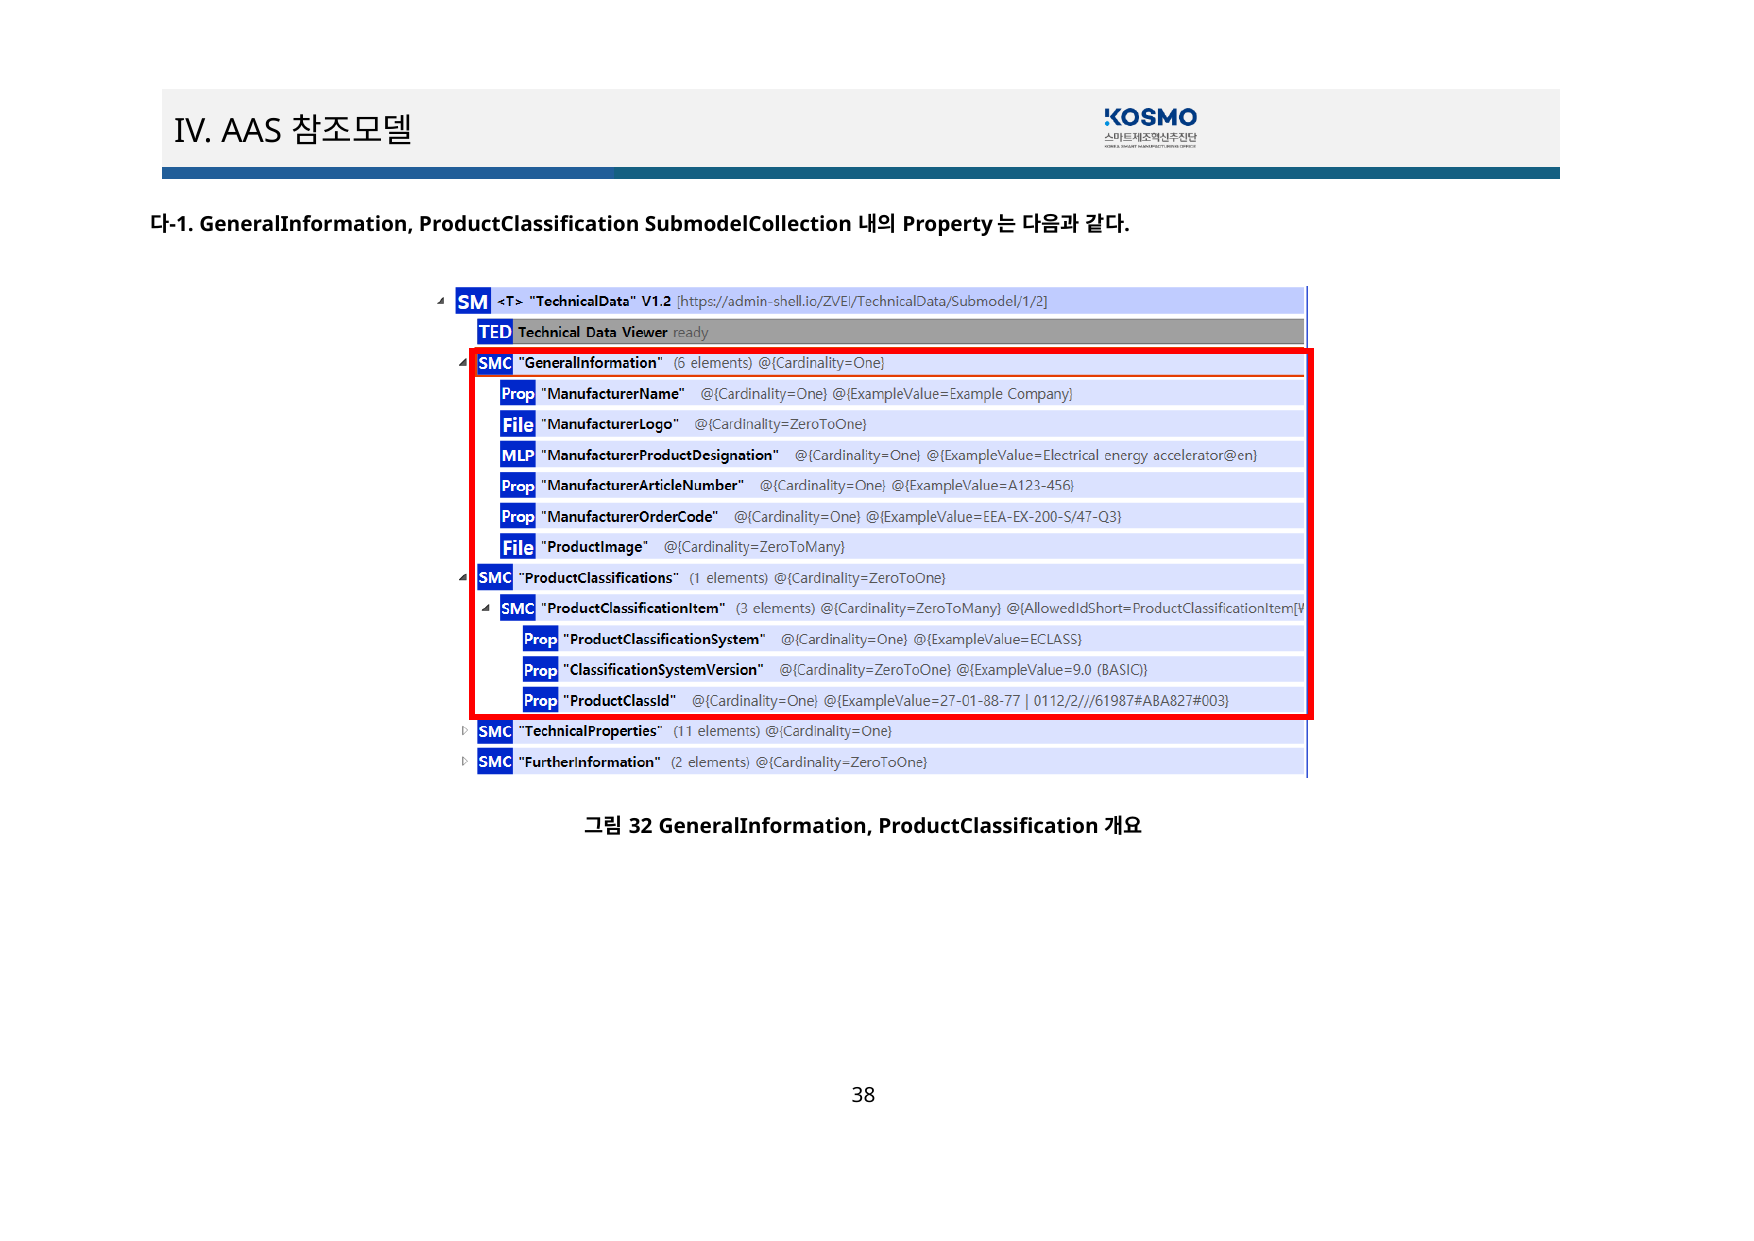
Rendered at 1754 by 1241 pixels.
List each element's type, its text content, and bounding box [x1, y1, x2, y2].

picture [423, 286, 1310, 778]
text 다-1. GeneralInformation, ProductClassification SubmodelCollection 내의 Property는 다음과 같다. [150, 207, 1577, 237]
picture [475, 354, 1308, 714]
table_header [161, 283, 1577, 809]
picture [1104, 108, 1197, 148]
